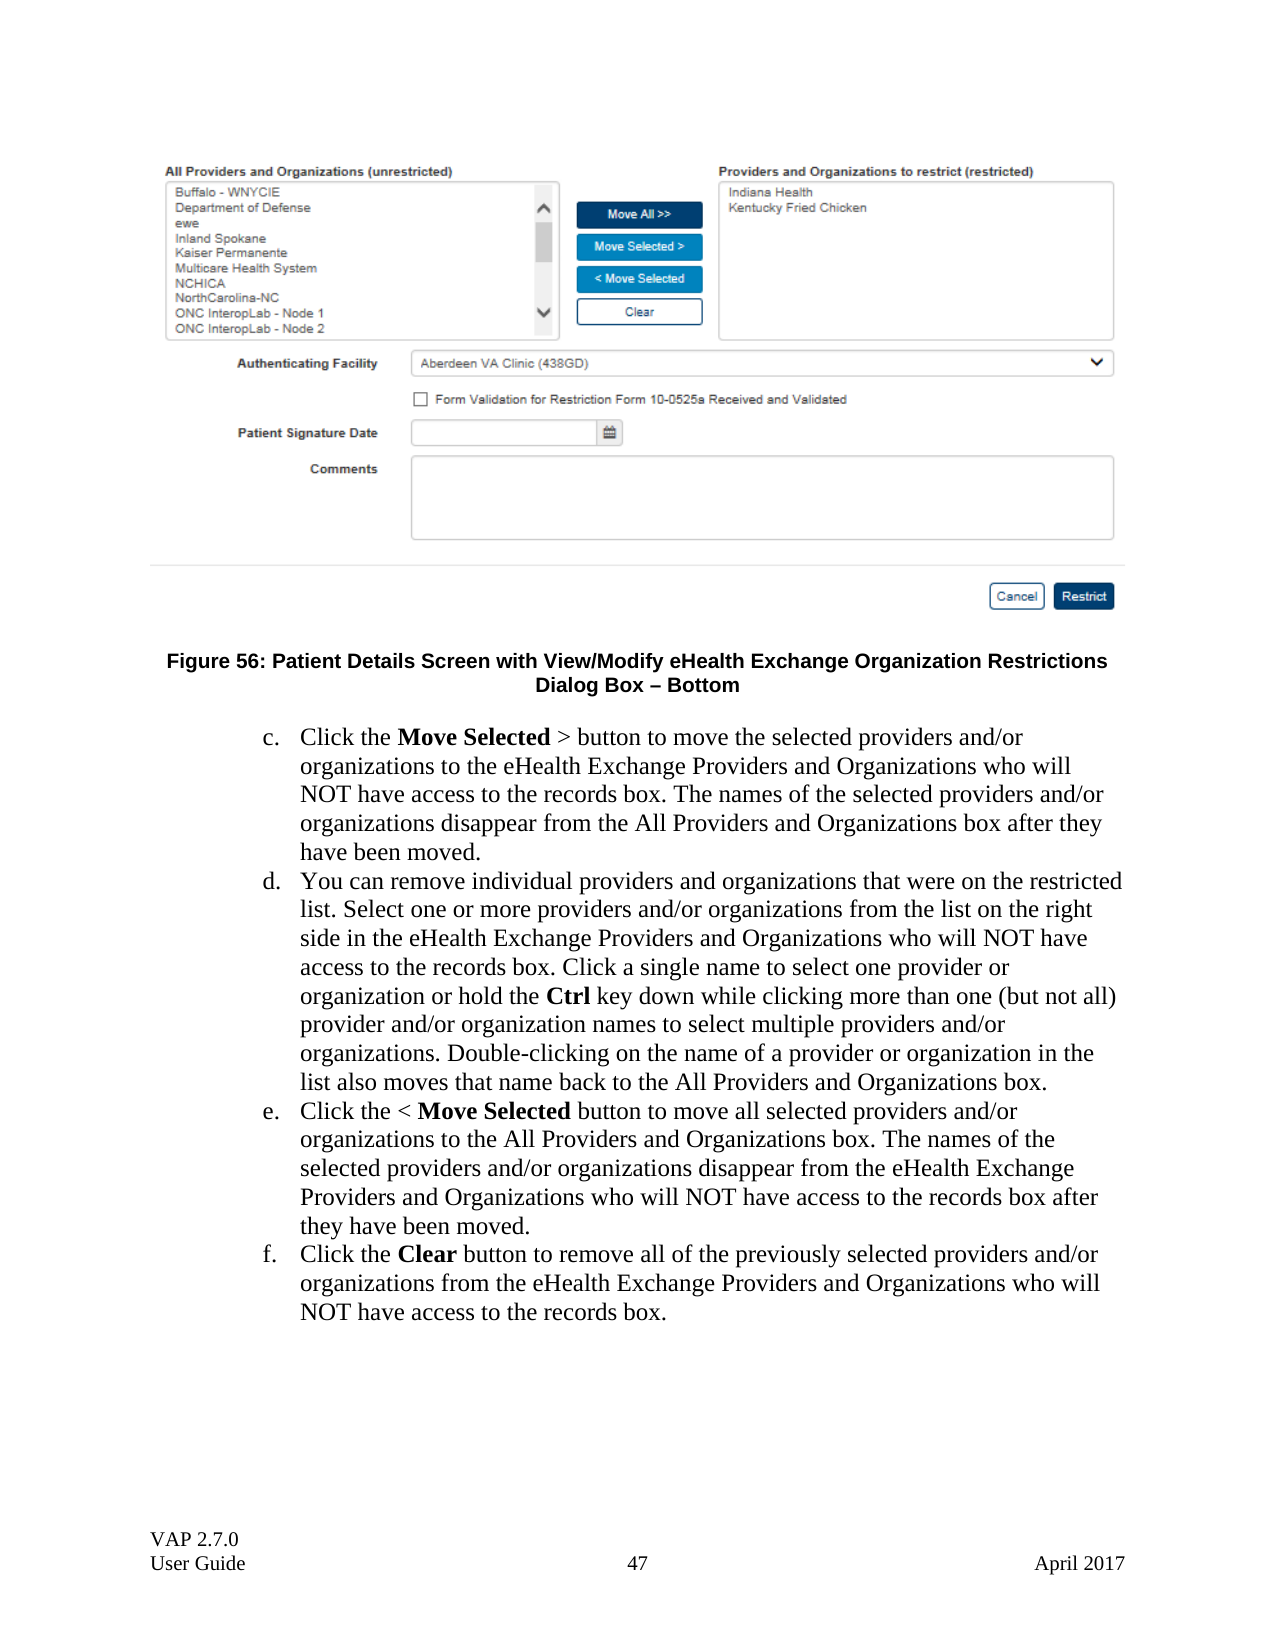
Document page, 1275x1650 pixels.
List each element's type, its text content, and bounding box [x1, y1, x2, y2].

picture [150, 150, 1125, 624]
text You can remove individual providers and organizations that were on the restricted list. Select one or more providers and/or organizations from the list on the right side in the eHealth Exchange Providers and Organizations who will NOT have access to the records box. Click a single name to select one provider or organization or hold the Ctrl key down while clicking more than one (but not all) provider and/or organization names to select multiple providers and/or organizations. Double-clicking on the name of a provider or organization in the list also moves that name back to the All Providers and Organizations box. [262, 866, 1125, 1096]
text Click the Move Selected > button to move the selected providers and/or organizations to the eHealth Exchange Providers and Organizations who will NOT have access to the records box. The names of the selected providers and/or organizations disappear from the All Providers and Organizations box after they have been moved. [262, 722, 1125, 866]
text Click the Clear button to remove all of the previously selected providers and/or organizations from the eHealth Exchange Providers and Organizations who will NOT have access to the records box. [262, 1239, 1125, 1326]
text Click the < Move Selected button to move all selected providers and/or organizations to the All Providers and Organizations box. The names of the selected providers and/or organizations disappear from the eHealth Exchange Providers and Organizations who will NOT have access to the records box after they have been moved. [262, 1096, 1125, 1239]
text Figure 56: Patient Details Screen with View/Modify eHealth Exchange Organization Restrictions Dialog Box – Bottom [150, 649, 1125, 697]
